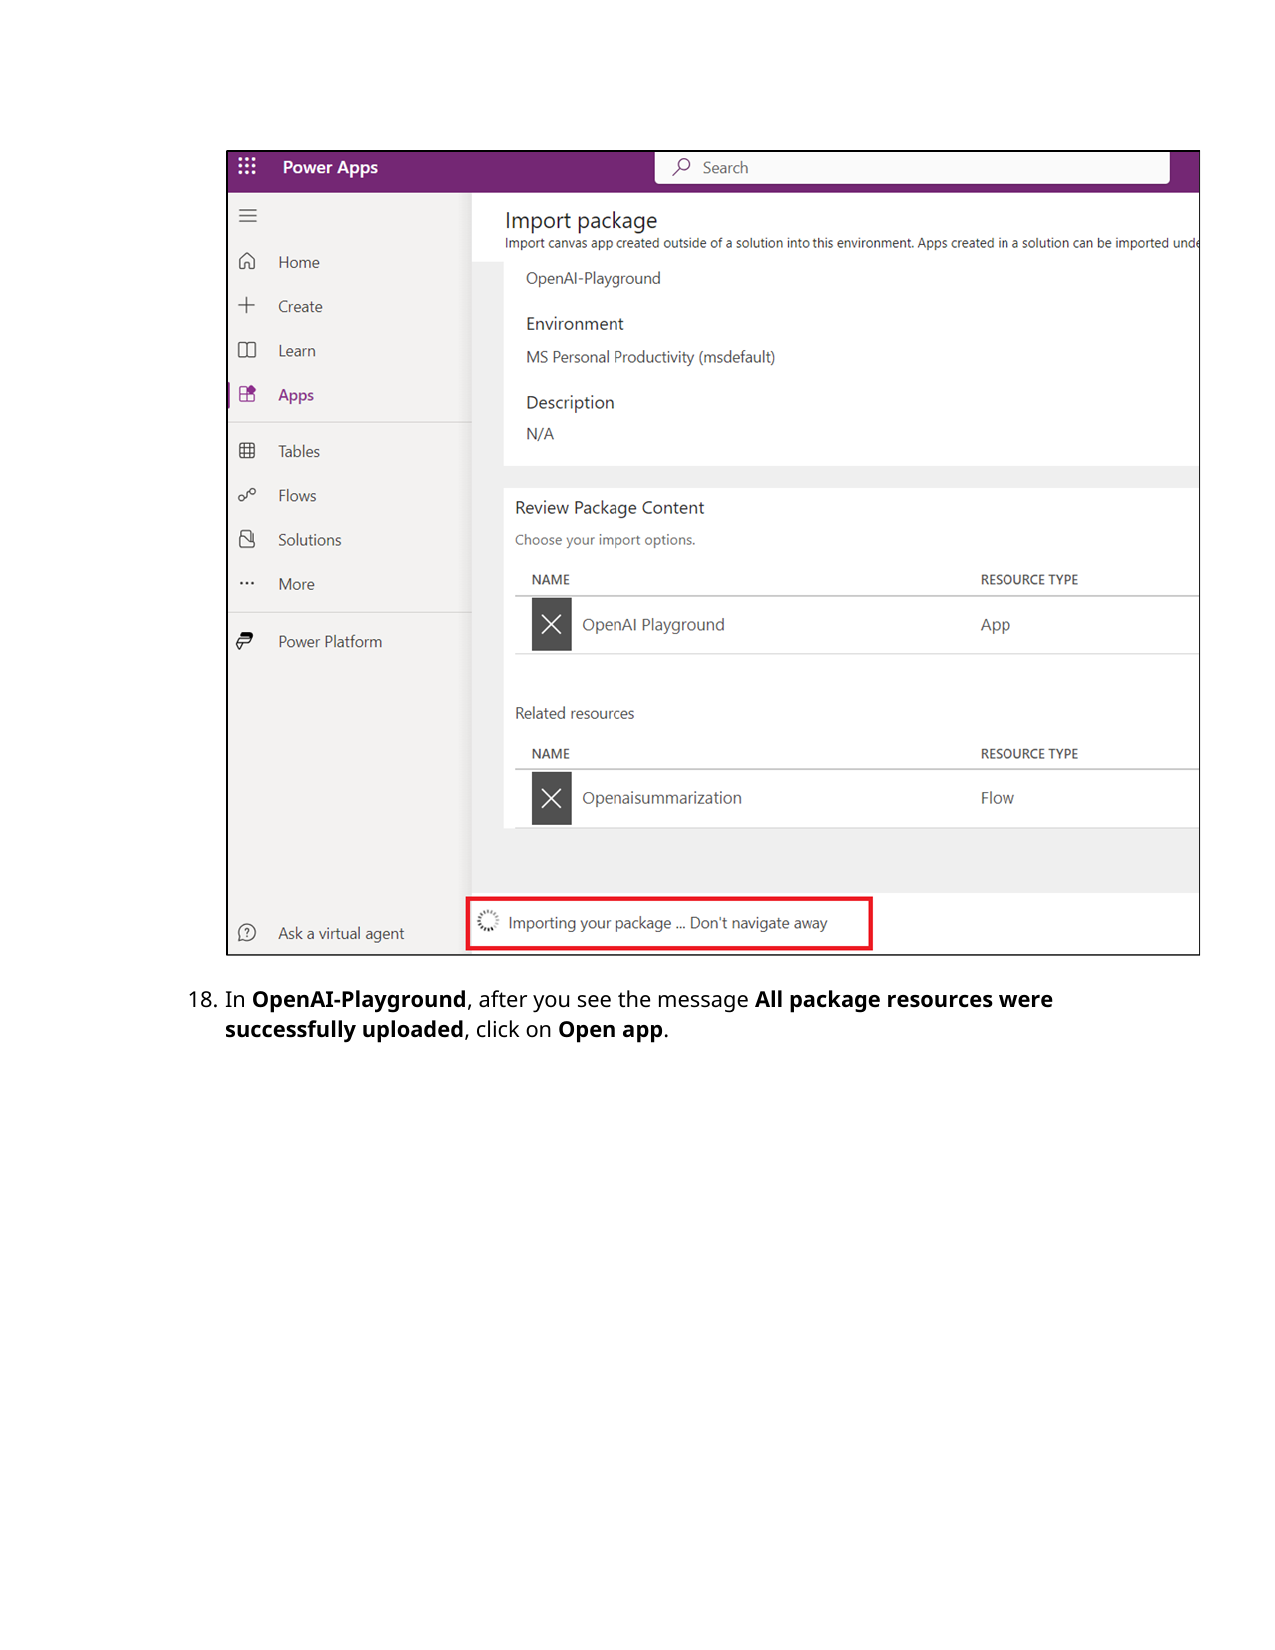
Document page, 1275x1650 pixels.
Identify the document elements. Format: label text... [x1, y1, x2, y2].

list In OpenAI-Playground, after you see the message All package resources were successfully uploaded, click on Open app. [187, 984, 1125, 1044]
picture [225, 150, 1200, 956]
